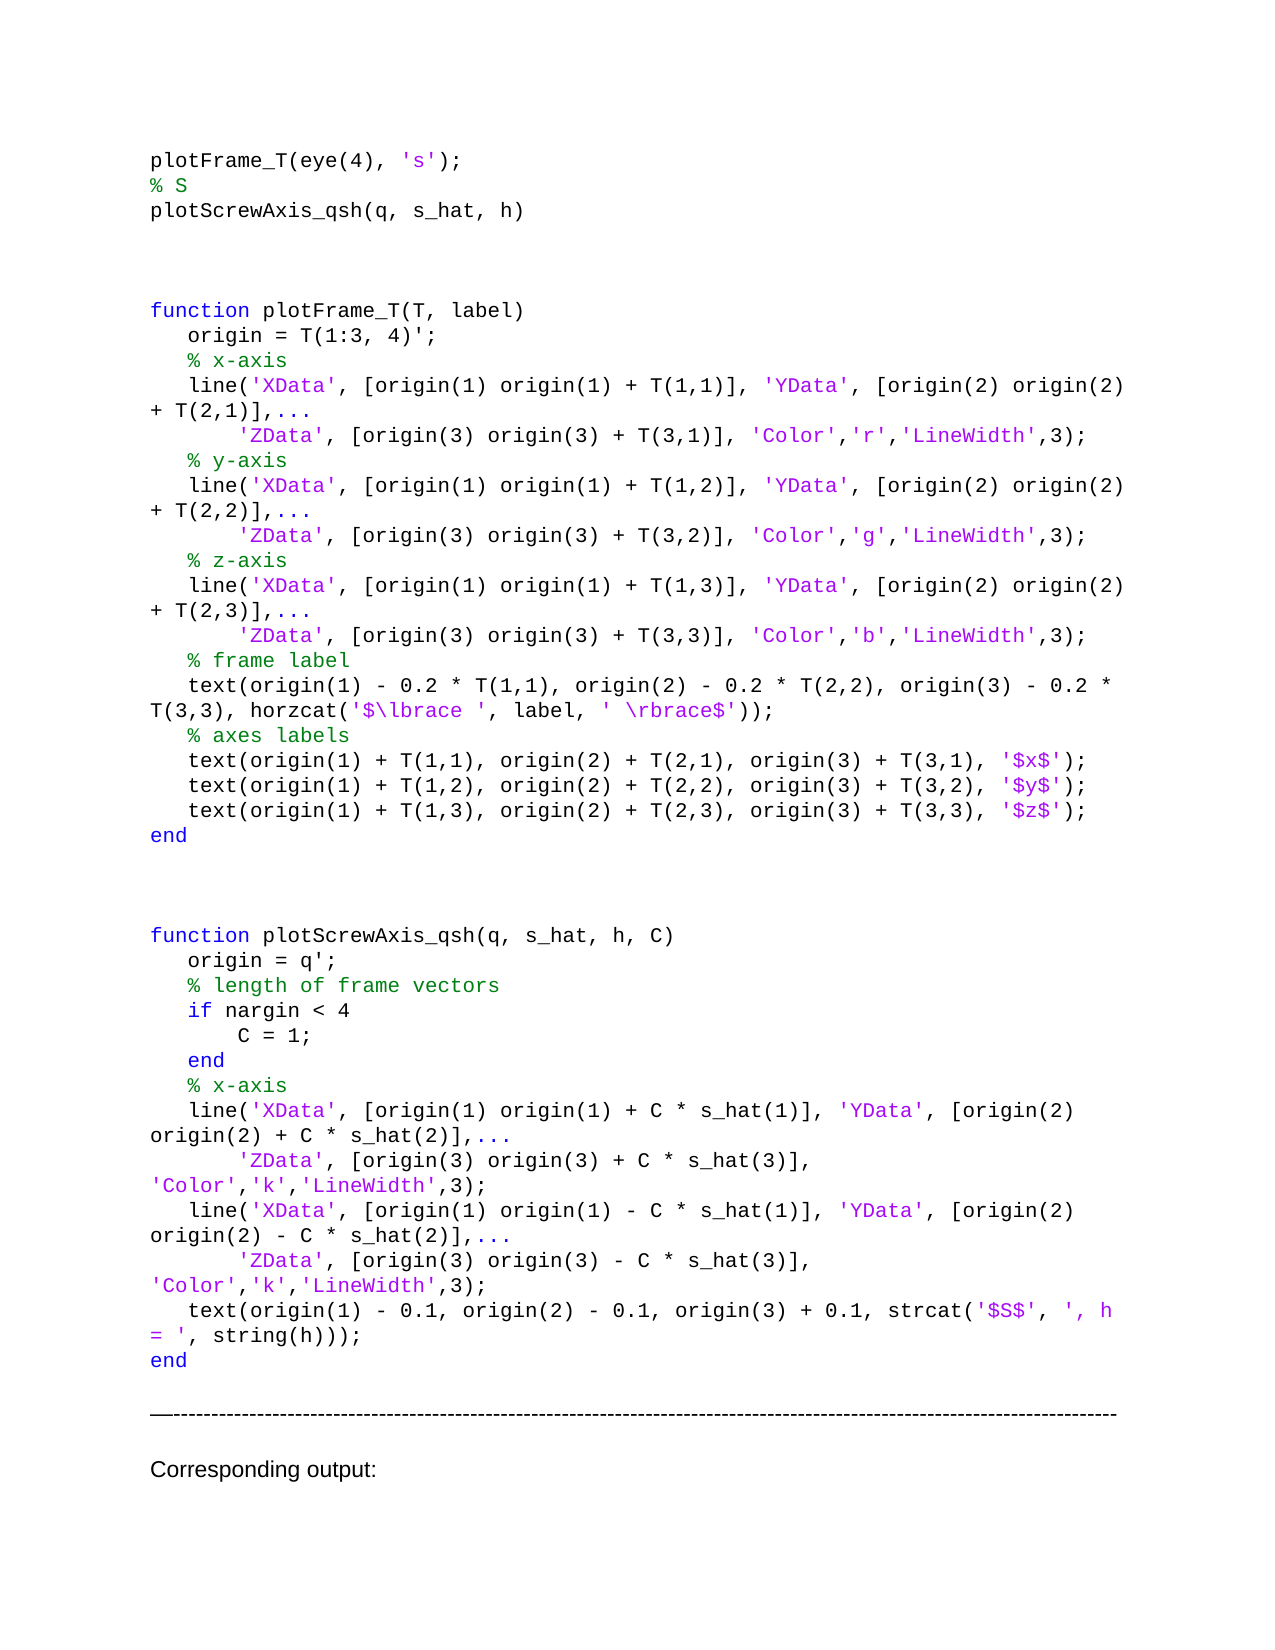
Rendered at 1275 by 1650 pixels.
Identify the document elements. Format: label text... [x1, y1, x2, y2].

text % length of frame vectors [150, 975, 1125, 999]
text 'ZData', [origin(3) origin(3) - C * s_hat(3)], 'Color','k','LineWidth',3); [150, 1250, 1125, 1299]
text C = 1; [150, 1025, 1125, 1049]
text origin = q'; [150, 950, 1125, 974]
text plotFrame_T(eye(4), 's'); [150, 150, 1125, 174]
text end [150, 1050, 1125, 1074]
text line('XData', [origin(1) origin(1) + T(1,3)], 'YData', [origin(2) origin(2) + T(2,3)],... [150, 575, 1125, 624]
text 'ZData', [origin(3) origin(3) + T(3,1)], 'Color','r','LineWidth',3); [150, 425, 1125, 449]
text line('XData', [origin(1) origin(1) + T(1,1)], 'YData', [origin(2) origin(2) + T(2,1)],... [150, 375, 1125, 424]
text end [150, 1350, 1125, 1374]
text text(origin(1) + T(1,2), origin(2) + T(2,2), origin(3) + T(3,2), '$y$'); [150, 775, 1125, 799]
text text(origin(1) - 0.1, origin(2) - 0.1, origin(3) + 0.1, strcat('$S$', ', h = ', string(h))); [150, 1300, 1125, 1349]
text text(origin(1) - 0.2 * T(1,1), origin(2) - 0.2 * T(2,2), origin(3) - 0.2 * T(3,3), horzcat('$\lbrace ', label, ' \rbrace$')); [150, 675, 1125, 724]
text % x-axis [150, 350, 1125, 374]
text text(origin(1) + T(1,3), origin(2) + T(2,3), origin(3) + T(3,3), '$z$'); [150, 800, 1125, 824]
text % S [150, 175, 1125, 199]
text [150, 1400, 1125, 1426]
text function plotScrewAxis_qsh(q, s_hat, h, C) [150, 925, 1125, 949]
text % frame label [150, 650, 1125, 674]
text text(origin(1) + T(1,1), origin(2) + T(2,1), origin(3) + T(3,1), '$x$'); [150, 750, 1125, 774]
text line('XData', [origin(1) origin(1) + T(1,2)], 'YData', [origin(2) origin(2) + T(2,2)],... [150, 475, 1125, 524]
text if nargin < 4 [150, 1000, 1125, 1024]
text origin = T(1:3, 4)'; [150, 325, 1125, 349]
text function plotFrame_T(T, label) [150, 300, 1125, 324]
text line('XData', [origin(1) origin(1) + C * s_hat(1)], 'YData', [origin(2) origin(2) + C * s_hat(2)],... [150, 1100, 1125, 1149]
text end [150, 825, 1125, 849]
text Corresponding output: [150, 1456, 1125, 1482]
text % x-axis [150, 1075, 1125, 1099]
text 'ZData', [origin(3) origin(3) + C * s_hat(3)], 'Color','k','LineWidth',3); [150, 1150, 1125, 1199]
text line('XData', [origin(1) origin(1) - C * s_hat(1)], 'YData', [origin(2) origin(2) - C * s_hat(2)],... [150, 1200, 1125, 1249]
text 'ZData', [origin(3) origin(3) + T(3,2)], 'Color','g','LineWidth',3); [150, 525, 1125, 549]
text % axes labels [150, 725, 1125, 749]
text % z-axis [150, 550, 1125, 574]
text 'ZData', [origin(3) origin(3) + T(3,3)], 'Color','b','LineWidth',3); [150, 625, 1125, 649]
text % y-axis [150, 450, 1125, 474]
text plotScrewAxis_qsh(q, s_hat, h) [150, 200, 1125, 224]
